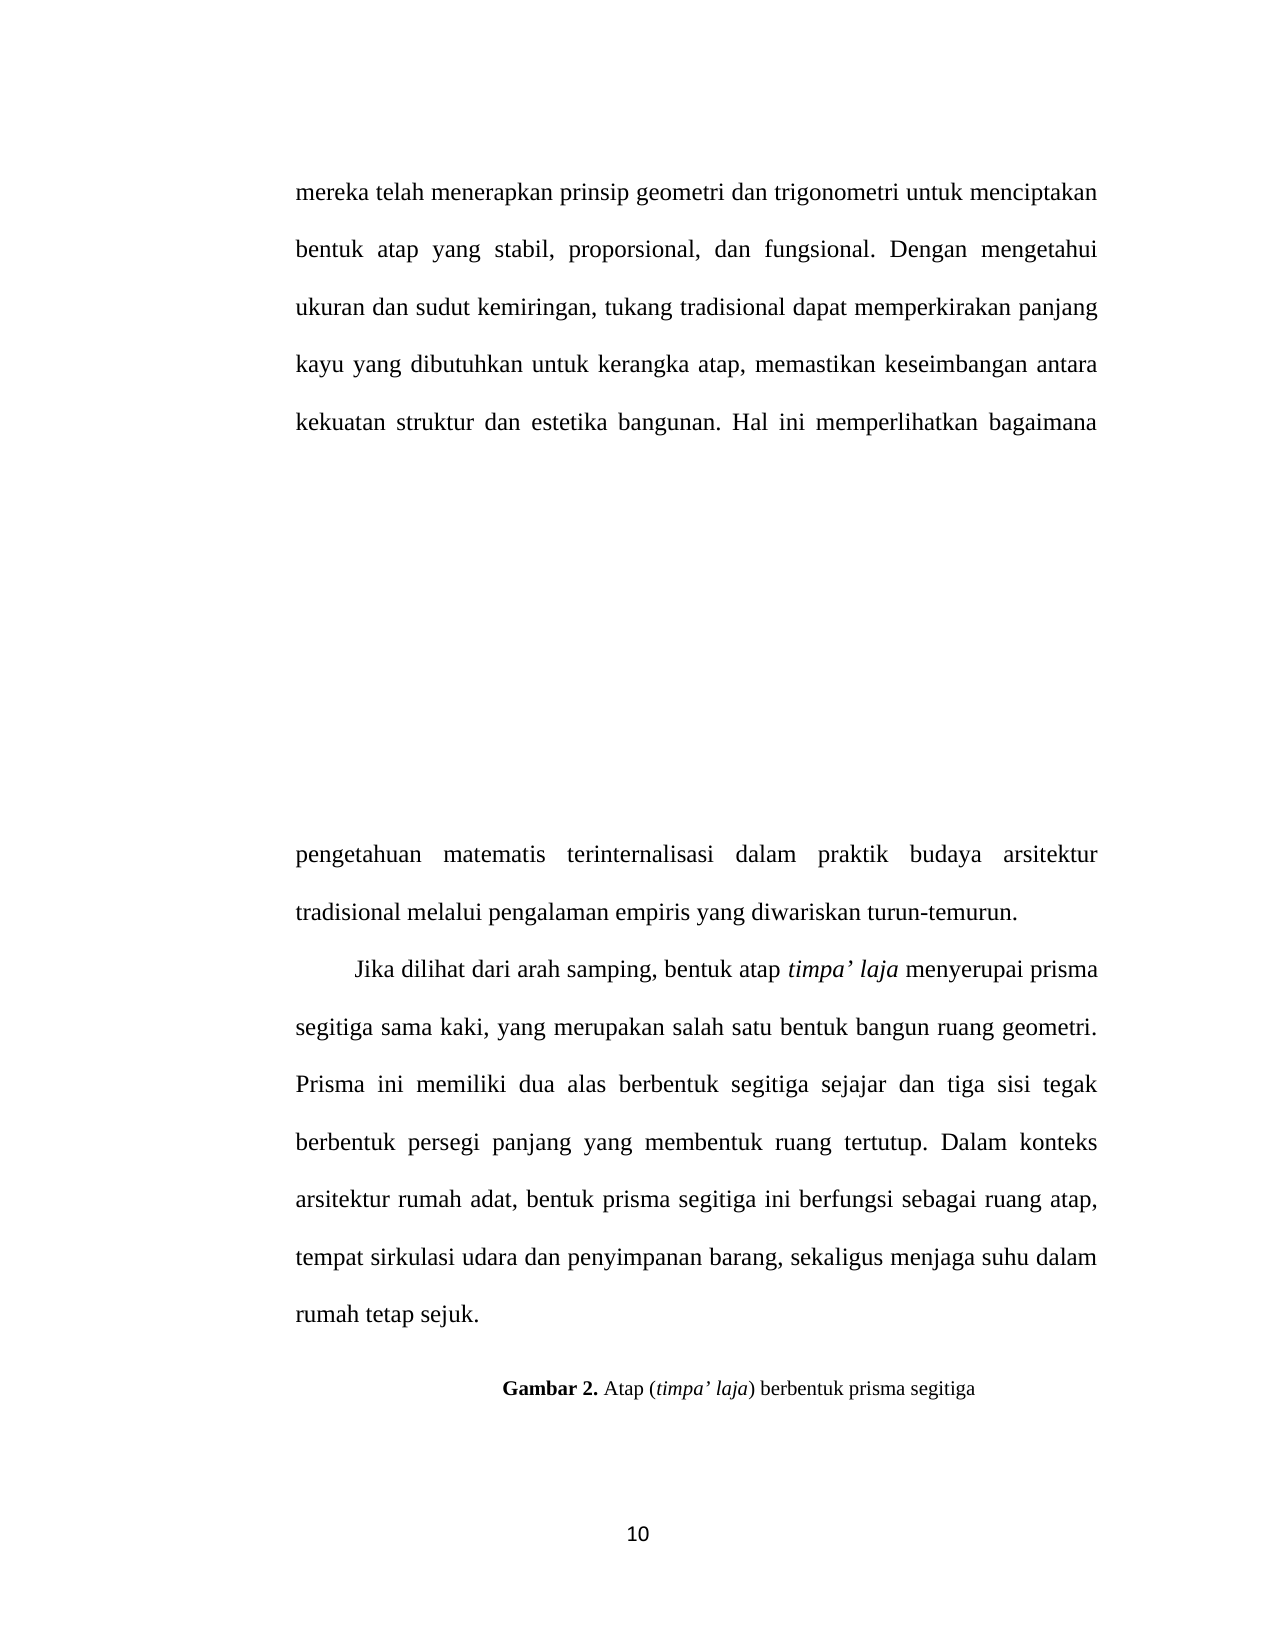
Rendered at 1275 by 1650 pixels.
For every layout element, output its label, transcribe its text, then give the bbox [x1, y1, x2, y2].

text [295, 177, 1098, 926]
text Jika dilihat dari arah samping, bentuk atap timpa’ laja menyerupai prisma segitiga sama kaki, yang merupakan salah satu bentuk bangun ruang geometri. Prisma ini memiliki dua alas berbentuk segitiga sejajar dan tiga sisi tegak berbentuk persegi panjang yang membentuk ruang tertutup. Dalam konteks arsitektur rumah adat, bentuk prisma segitiga ini berfungsi sebagai ruang atap, tempat sirkulasi udara dan penyimpanan barang, sekaligus menjaga suhu dalam rumah tetap sejuk. [295, 954, 1098, 1328]
